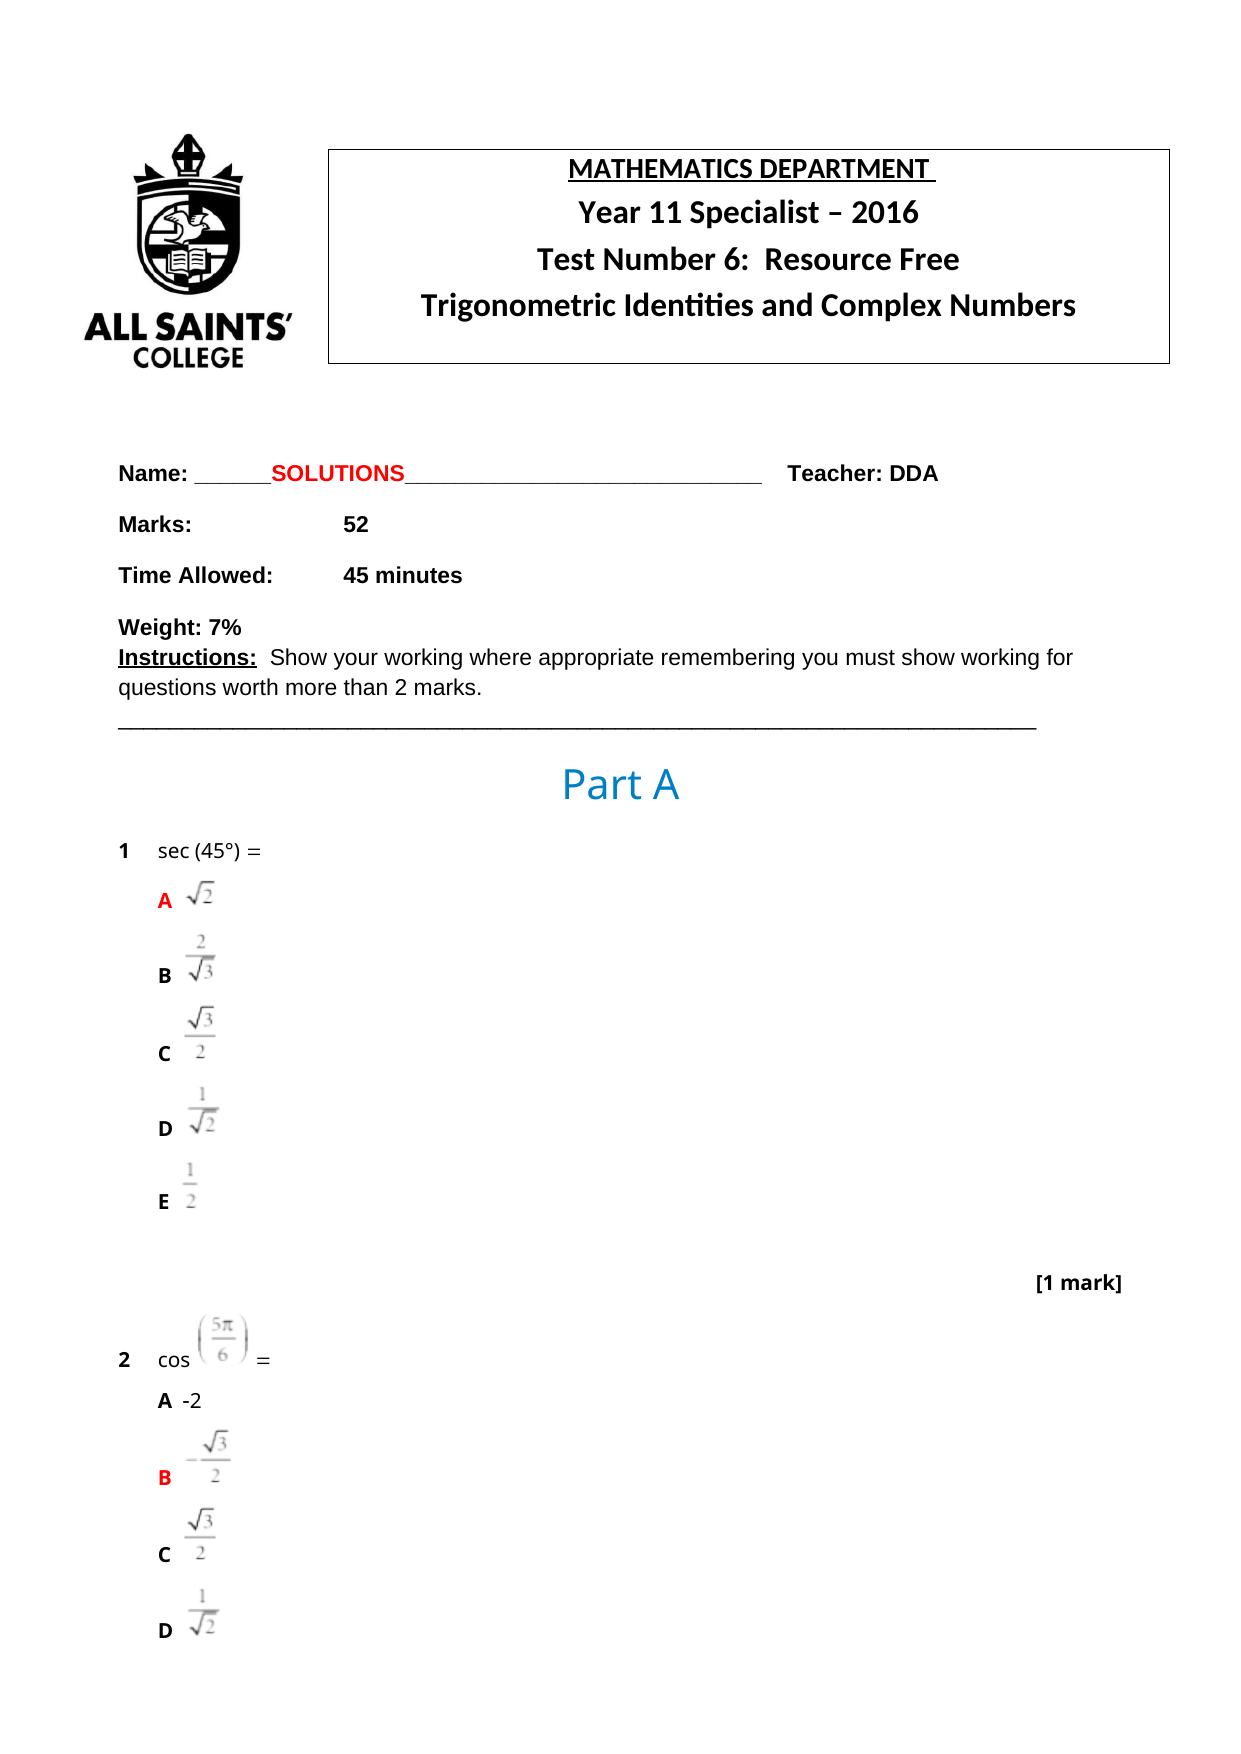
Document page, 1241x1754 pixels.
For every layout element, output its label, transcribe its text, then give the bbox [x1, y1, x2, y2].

text [1 mark] [158, 1268, 1122, 1296]
text C [158, 1003, 1122, 1067]
text Part A [118, 755, 1122, 812]
text 1 sec (45°) [118, 836, 1122, 864]
text A [158, 877, 1122, 915]
text D [158, 1582, 1122, 1644]
text C [158, 1504, 1122, 1569]
picture [75, 128, 301, 370]
text Name: ______SOLUTIONS____________________________ Teacher: DDA [118, 460, 1122, 487]
table_header MATHEMATICS DEPARTMENT Year 11 Specialist – 2016 Test Number 6: Resource Free Trigonometric Identities and Complex Numbers [329, 150, 1169, 363]
text A 2 [158, 1386, 1122, 1414]
text 2 cos [118, 1309, 1122, 1373]
text D [158, 1080, 1122, 1143]
text B [158, 1427, 1122, 1492]
text Weight: 7% Instructions: Show your working where appropriate remembering you must show working for questions worth more than 2 marks. ________________________________________________________________________ [118, 613, 1122, 731]
text B [158, 927, 1122, 990]
text Time Allowed: 45 minutes [118, 562, 1122, 589]
text Marks: 52 [118, 511, 1122, 538]
text E [158, 1155, 1122, 1215]
